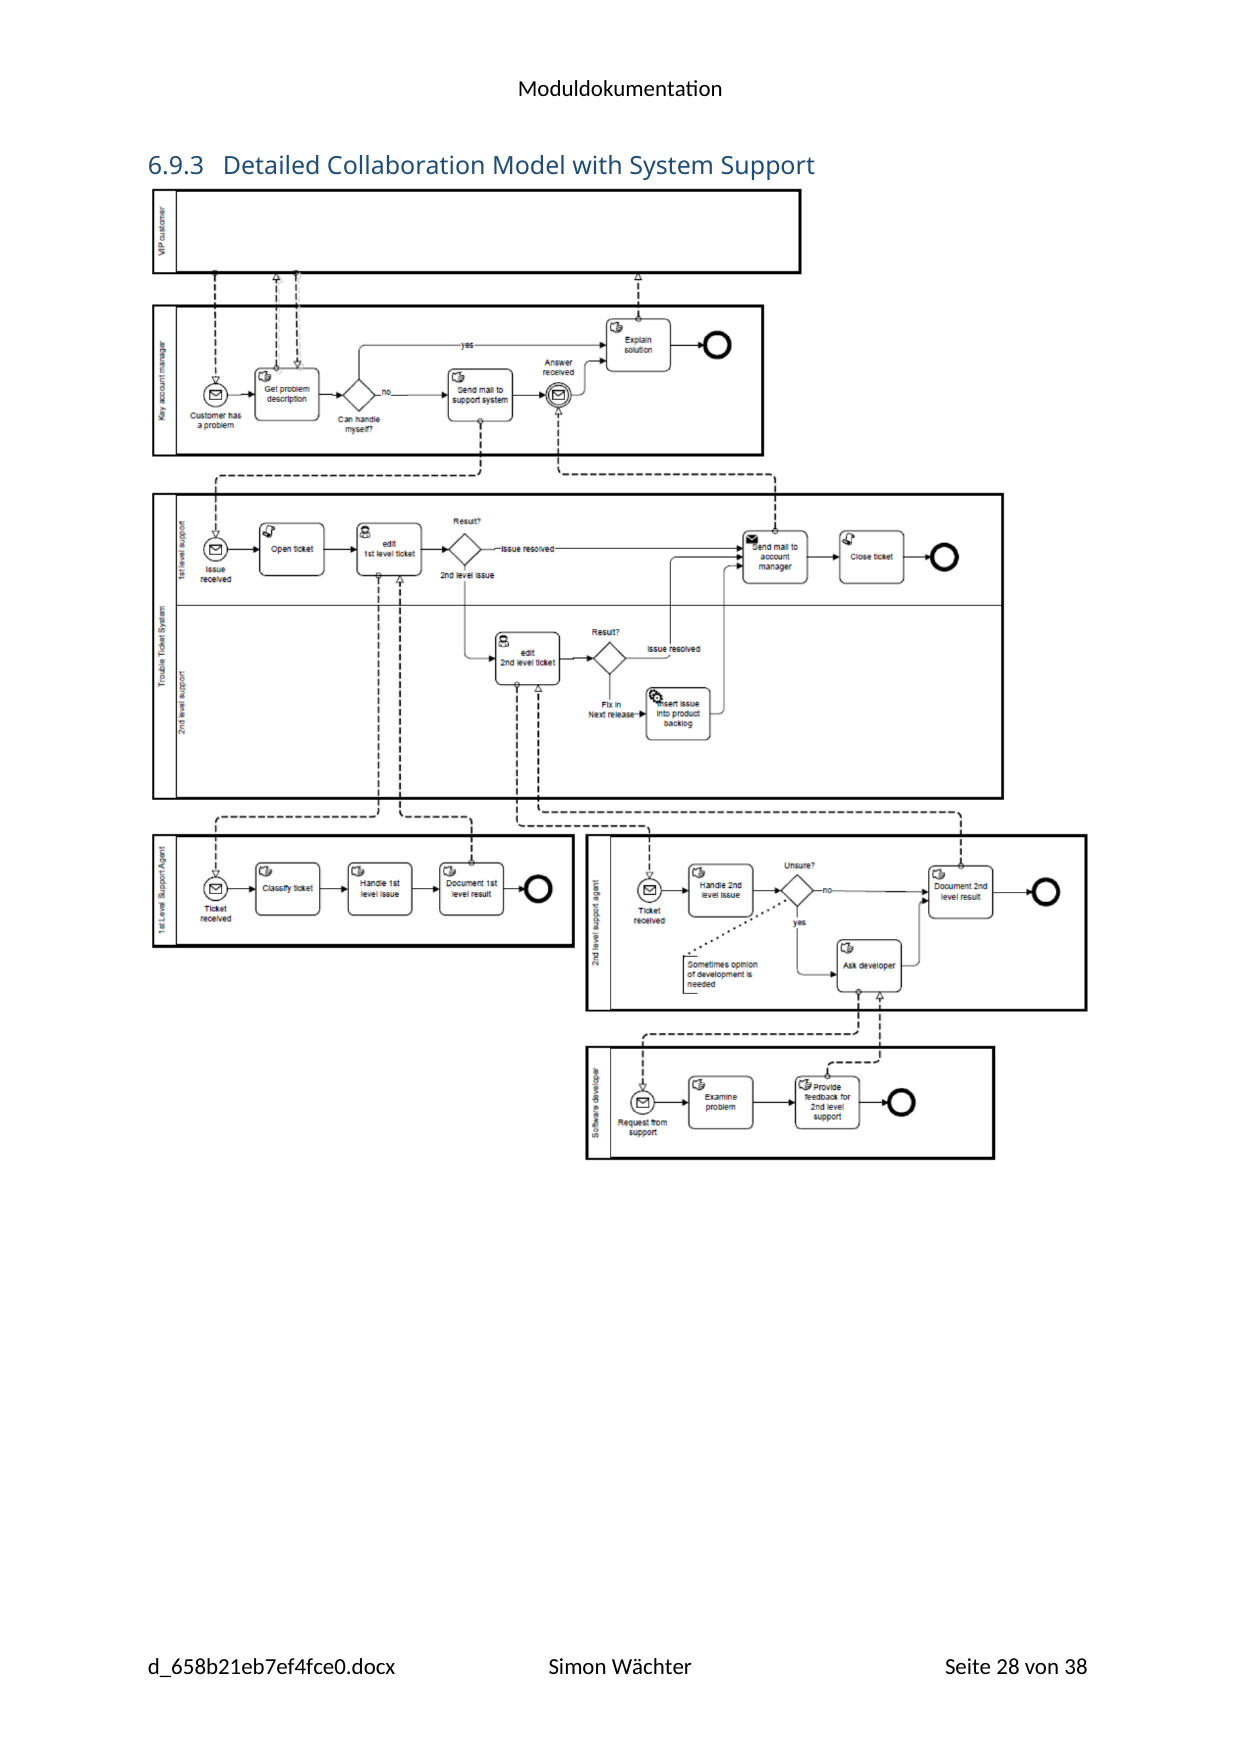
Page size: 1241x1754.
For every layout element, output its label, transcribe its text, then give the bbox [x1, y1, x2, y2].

subtitle Detailed Collaboration Model with System Support [148, 148, 1093, 182]
